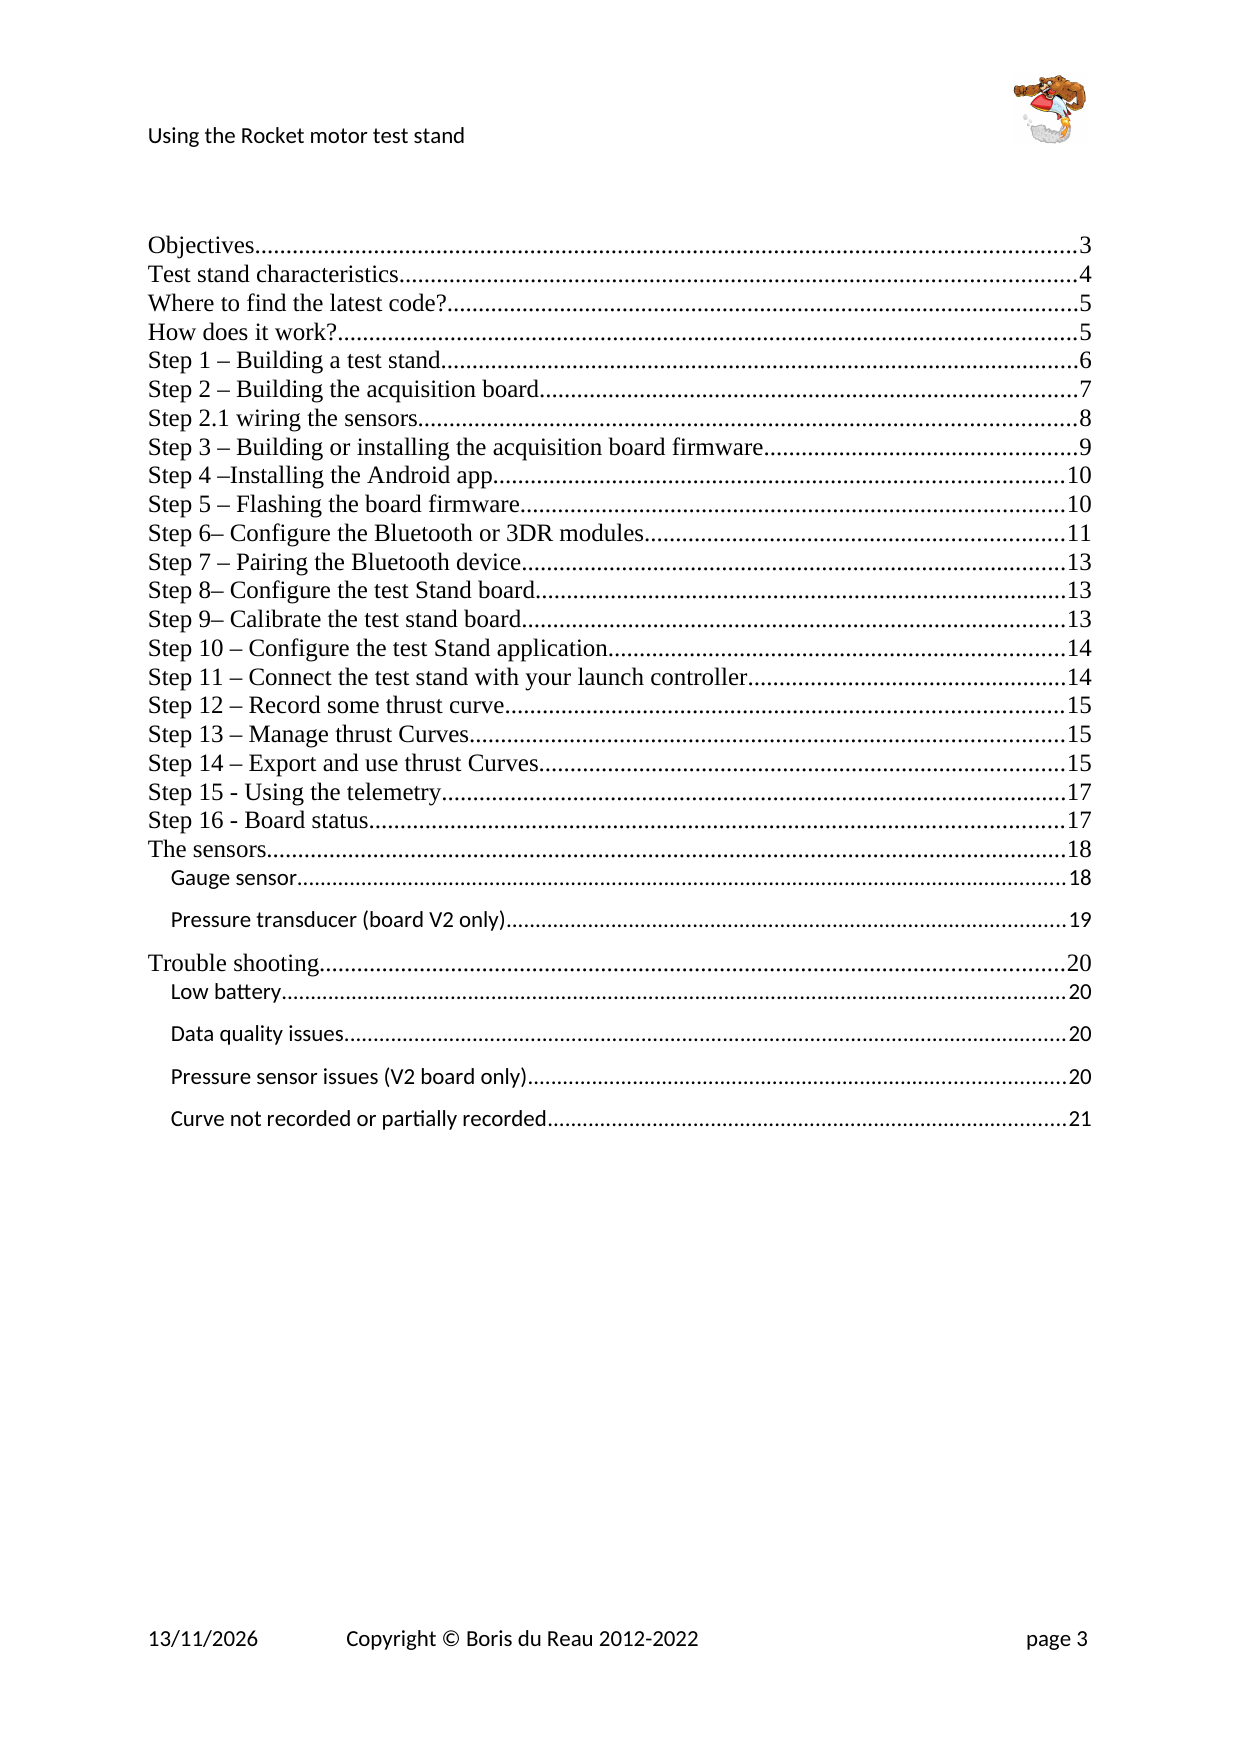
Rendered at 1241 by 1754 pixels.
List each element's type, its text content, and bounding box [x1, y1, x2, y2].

text Where to find the latest code? 5 [148, 288, 1093, 317]
text Step 7 – Pairing the Bluetooth device 13 [148, 547, 1093, 575]
text Step 12 – Record some thrust curve. 15 [148, 690, 1093, 719]
text Test stand characteristics 4 [148, 259, 1093, 288]
text Step 15 - Using the telemetry 17 [148, 777, 1093, 805]
text Pressure sensor issues (V2 board only) 20 [171, 1062, 1093, 1090]
text Step 2.1 wiring the sensors 8 [148, 403, 1093, 432]
text Step 3 – Building or installing the acquisition board firmware 9 [148, 432, 1093, 460]
text Trouble shooting 20 [148, 948, 1093, 977]
text Step 16 - Board status 17 [148, 805, 1093, 834]
text Curve not recorded or partially recorded 21 [171, 1104, 1093, 1133]
text Step 10 – Configure the test Stand application 14 [148, 633, 1093, 662]
text Step 11 – Connect the test stand with your launch controller 14 [148, 662, 1093, 690]
text Step 1 – Building a test stand 6 [148, 345, 1093, 374]
text Step 9– Calibrate the test stand board 13 [148, 604, 1093, 633]
text Step 2 – Building the acquisition board 7 [148, 374, 1093, 403]
text The sensors 18 [148, 834, 1093, 863]
text Data quality issues 20 [171, 1019, 1093, 1047]
text Step 14 – Export and use thrust Curves 15 [148, 748, 1093, 777]
text Step 13 – Manage thrust Curves 15 [148, 719, 1093, 748]
text Step 4 –Installing the Android app 10 [148, 460, 1093, 489]
text Step 6– Configure the Bluetooth or 3DR modules 11 [148, 518, 1093, 547]
picture [1012, 73, 1088, 144]
text Low battery 20 [171, 977, 1093, 1005]
text Pressure transducer (board V2 only) 19 [171, 905, 1093, 933]
text Gauge sensor 18 [171, 863, 1093, 891]
text Step 5 – Flashing the board firmware 10 [148, 489, 1093, 518]
text Objectives 3 [148, 230, 1093, 259]
text How does it work? 5 [148, 317, 1093, 345]
text Step 8– Configure the test Stand board 13 [148, 575, 1093, 604]
